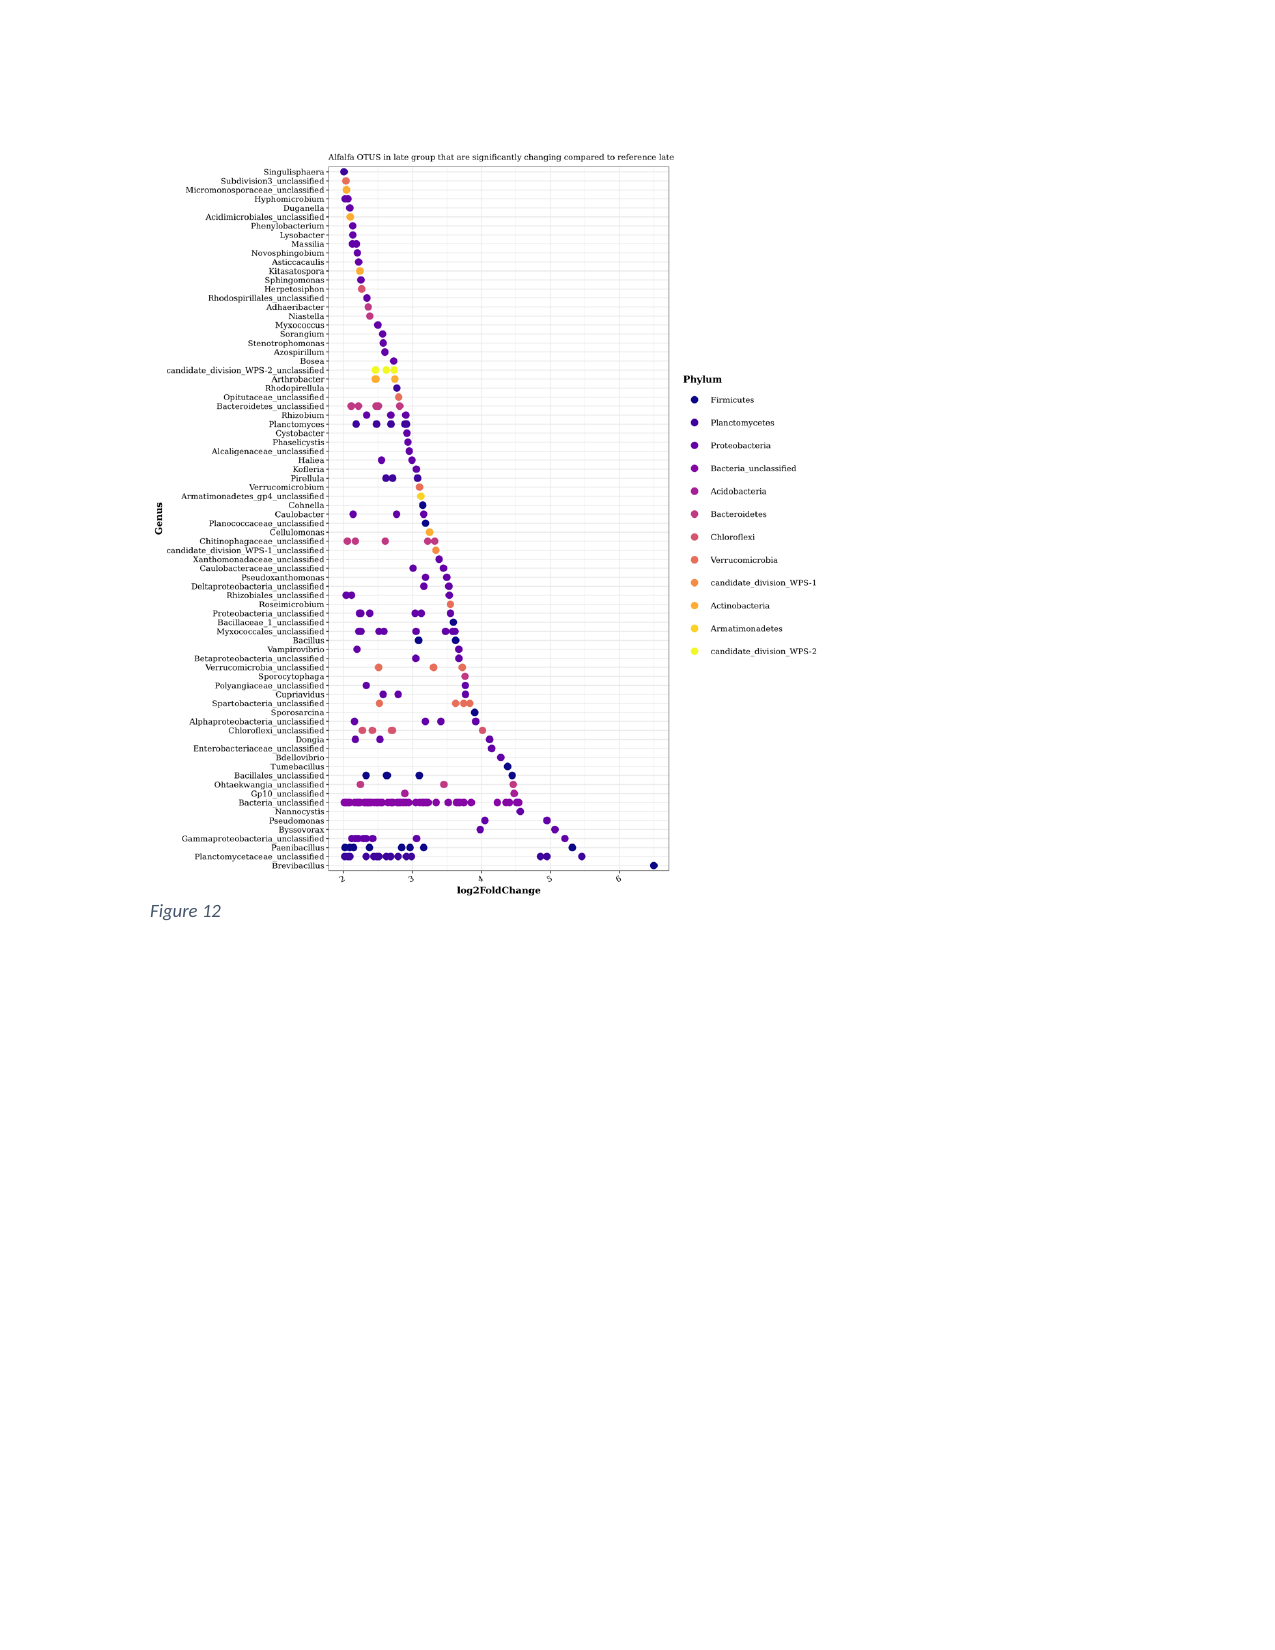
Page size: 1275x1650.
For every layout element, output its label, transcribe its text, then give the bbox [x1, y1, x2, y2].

picture [150, 150, 826, 900]
text Figure 12 [150, 899, 1125, 922]
